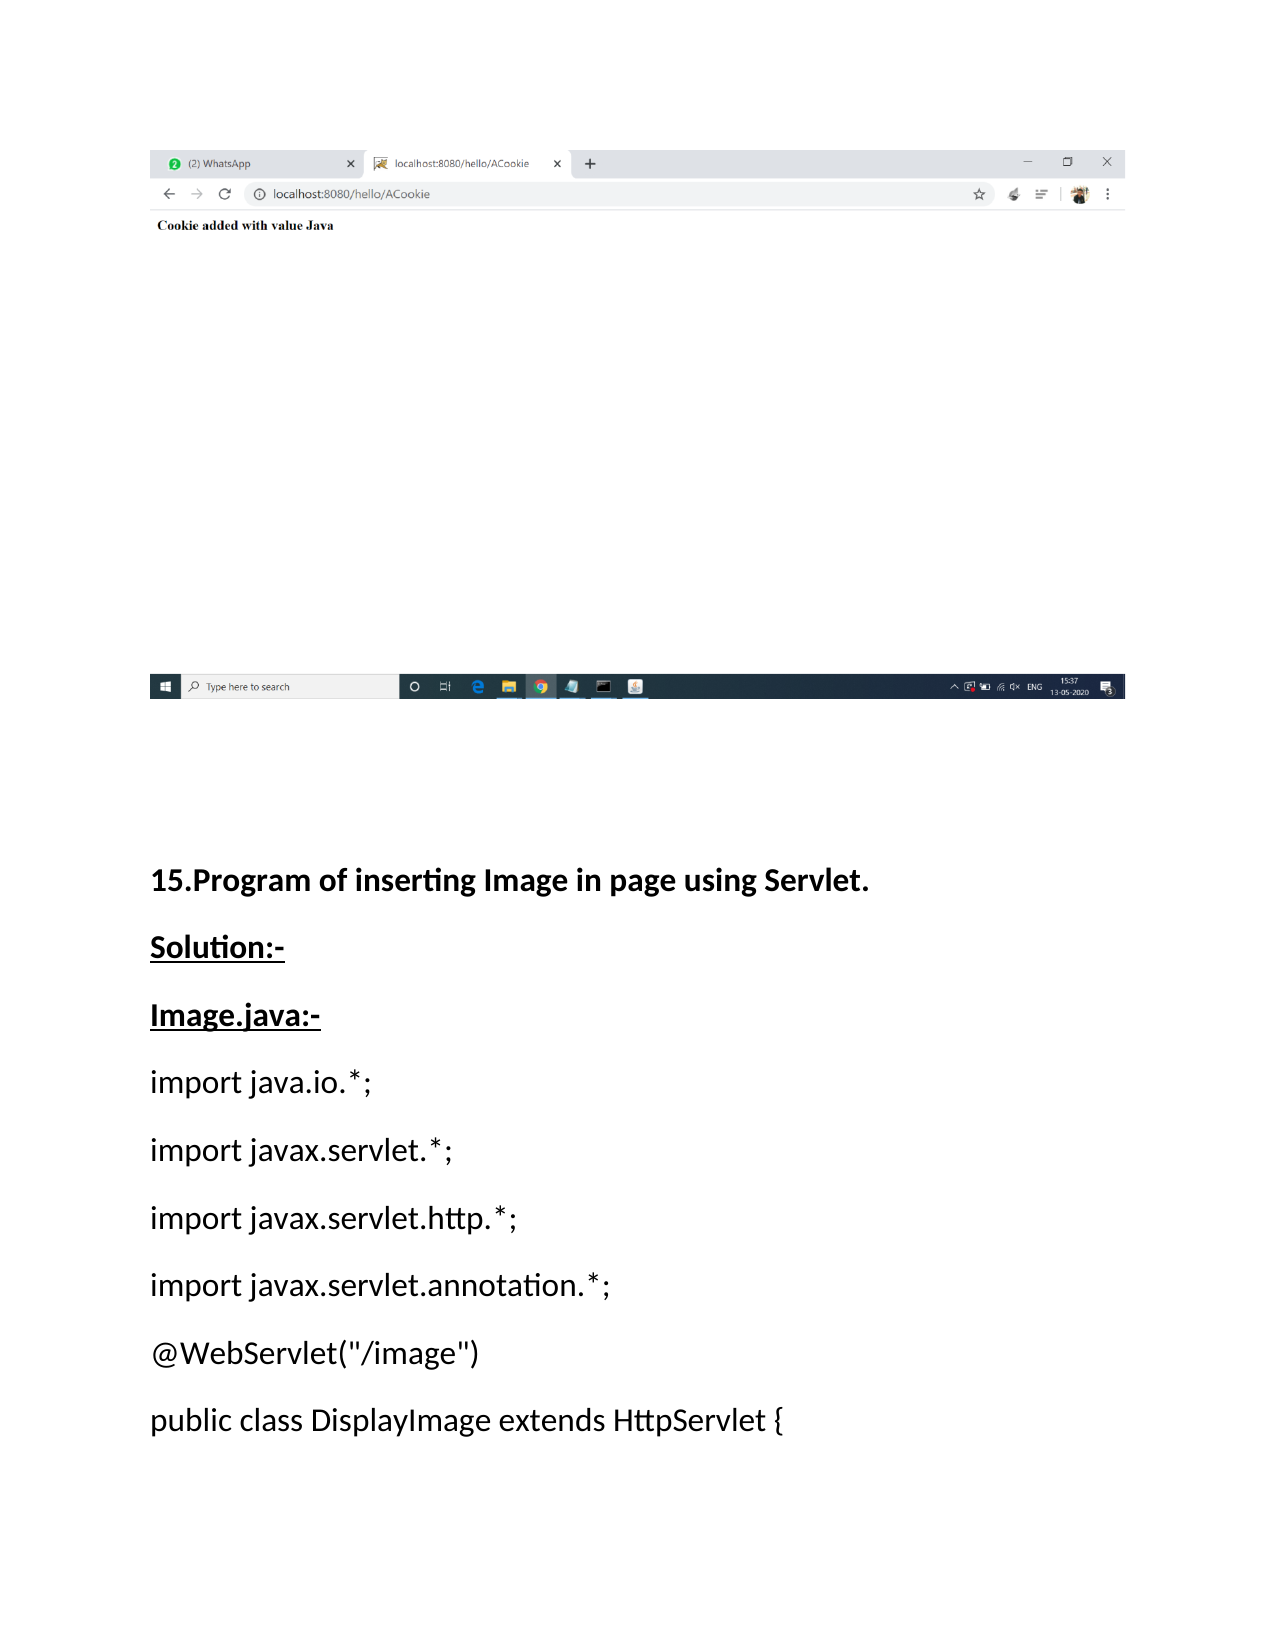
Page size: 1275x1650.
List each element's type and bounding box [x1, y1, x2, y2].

picture [150, 150, 1125, 699]
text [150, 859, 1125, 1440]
